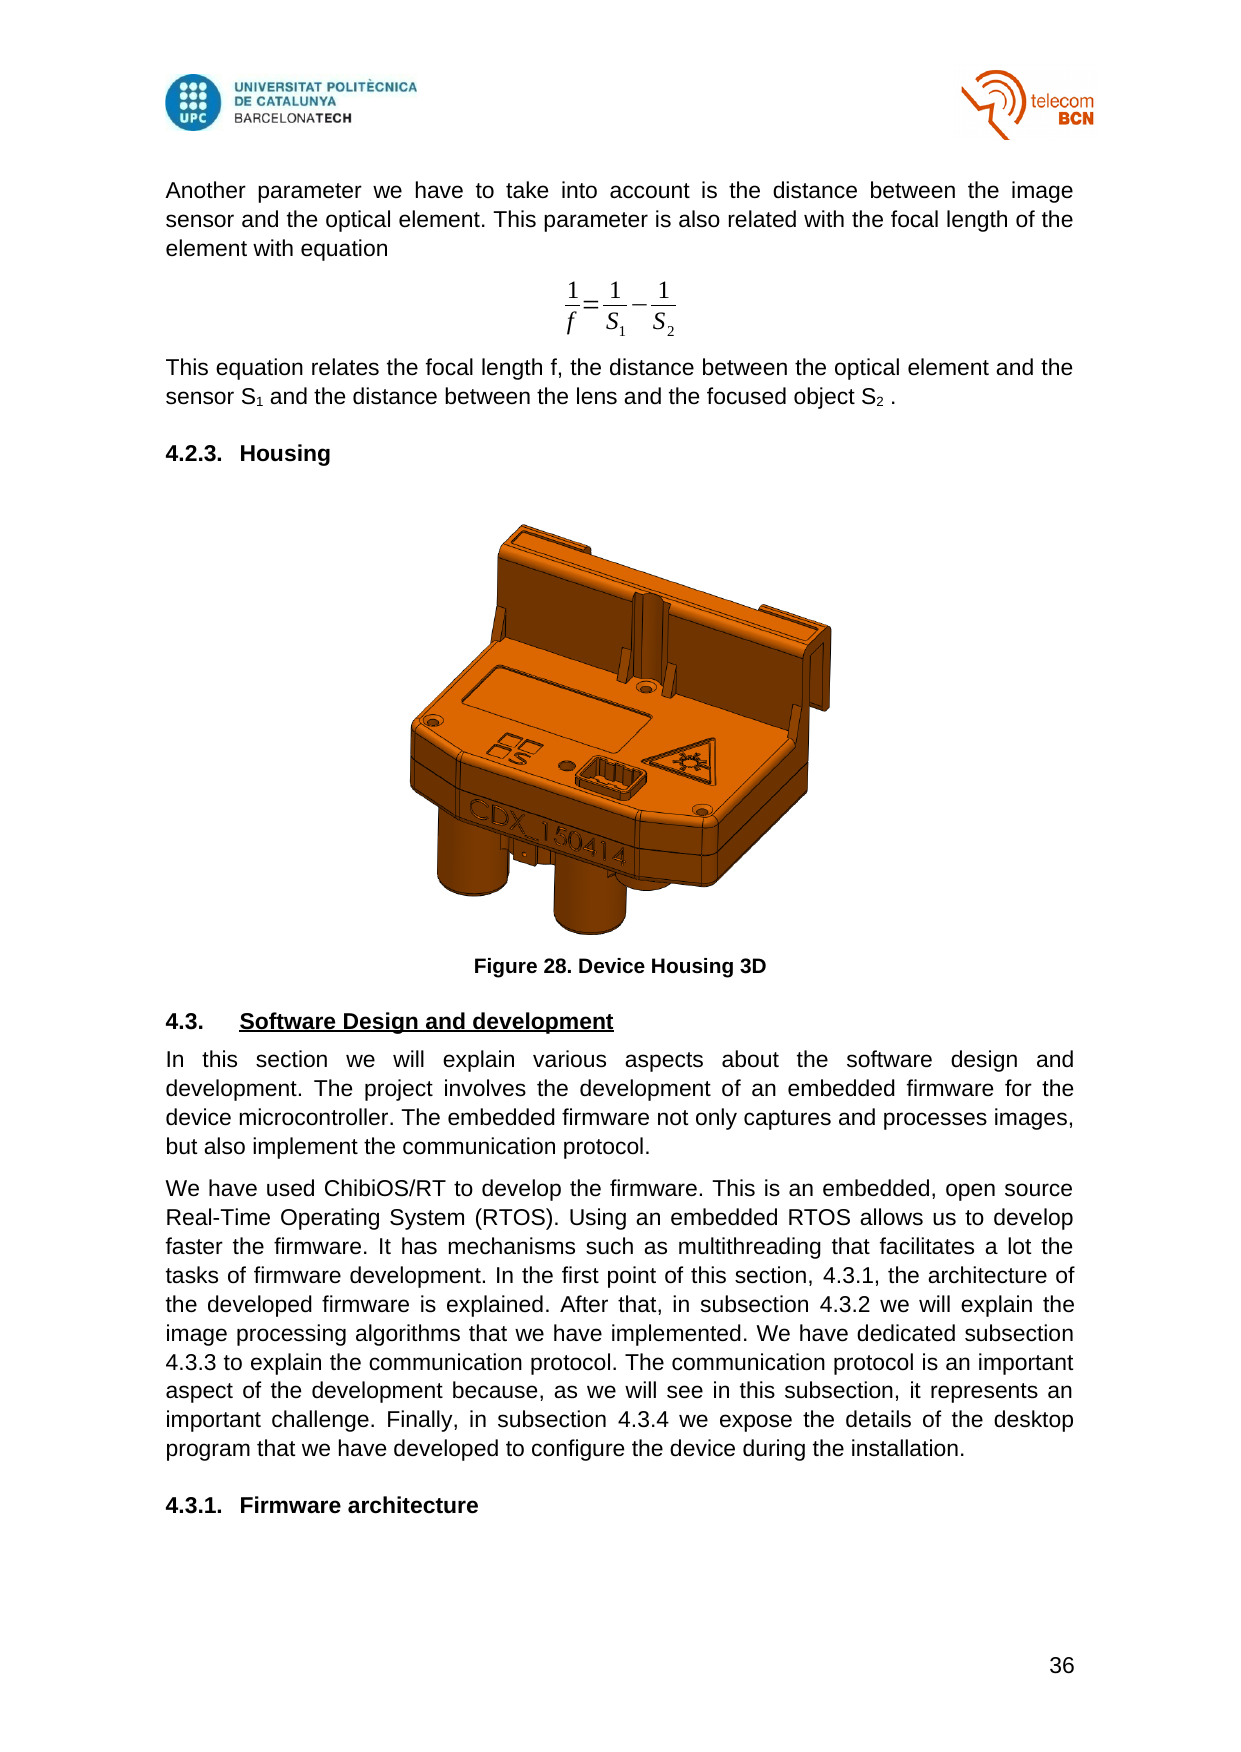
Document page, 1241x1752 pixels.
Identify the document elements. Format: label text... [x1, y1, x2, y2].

picture [165, 74, 417, 131]
picture [952, 64, 1097, 140]
text Another parameter we have to take into account is the distance between the image sensor and the optical element. This parameter is also related with the focal length of the element with equation [165, 177, 1075, 261]
subtitle Housing [165, 437, 1075, 466]
text In this section we will explain various aspects about the software design and development. The project involves the development of an embedded firmware for the device microcontroller. The embedded firmware not only captures and processes images, but also implement the communication protocol. [165, 1046, 1075, 1160]
text This equation relates the focal length f, the distance between the optical element and the sensor S1 and the distance between the lens and the focused object S2 . [165, 354, 1075, 410]
picture [406, 520, 835, 939]
text We have used ChibiOS/RT to develop the firmware. This is an embedded, open source Real-Time Operating System (RTOS). Using an embedded RTOS allows us to develop faster the firmware. It has mechanisms such as multithreading that facilitates a lot the tasks of firmware development. In the first point of this section, 4.3.1, the architecture of the developed firmware is explained. After that, in subsection 4.3.2 we will explain the image processing algorithms that we have implemented. We have dedicated subsection 4.3.3 to explain the communication protocol. The communication protocol is an important aspect of the development because, as we will see in this subsection, it represents an important challenge. Finally, in subsection 4.3.4 we expose the details of the desktop program that we have developed to configure the device during the installation. [165, 1175, 1075, 1462]
subtitle Software Design and development [165, 1005, 1075, 1034]
subtitle Firmware architecture [165, 1489, 1075, 1518]
